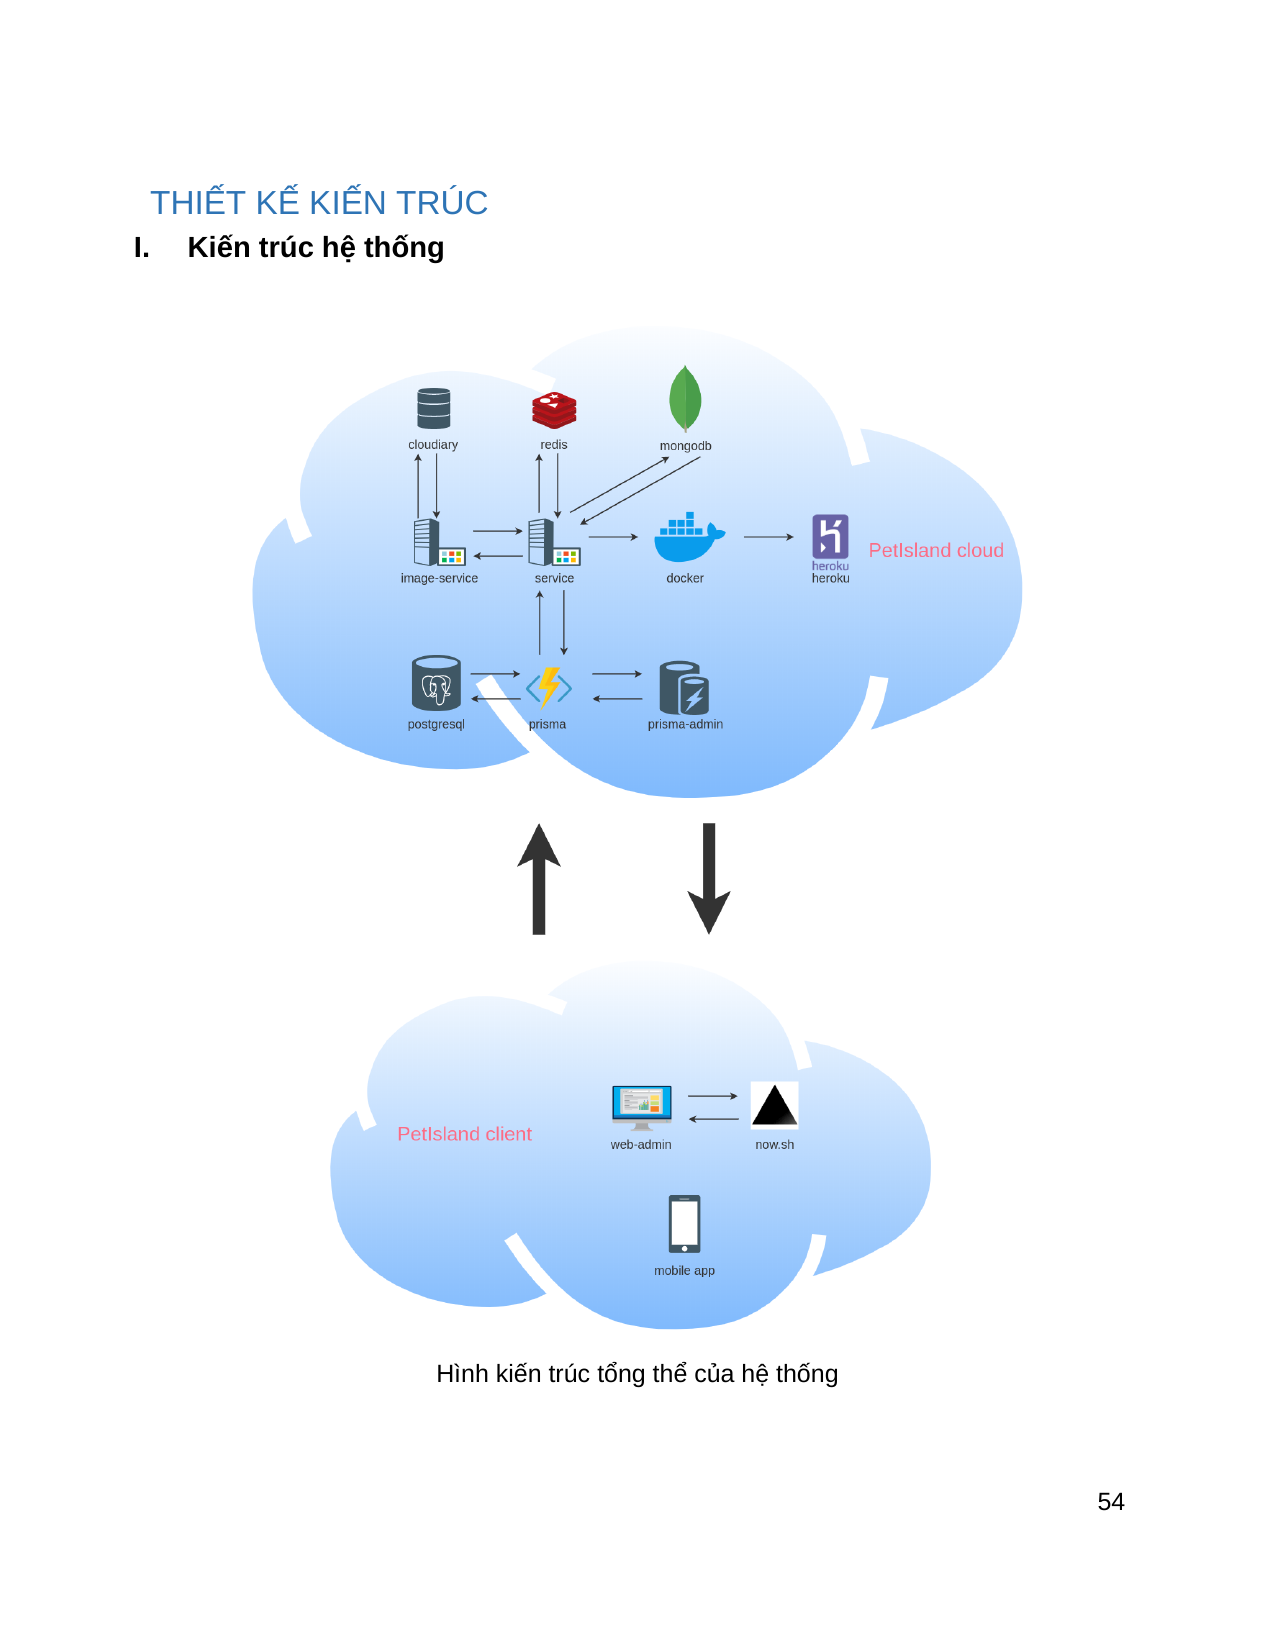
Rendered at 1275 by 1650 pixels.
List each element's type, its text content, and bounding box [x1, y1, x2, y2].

picture [233, 307, 1042, 1344]
text Hình kiến trúc tổng thể của hệ thống [150, 1359, 1125, 1388]
subtitle Kiến trúc hệ thống [150, 230, 1125, 264]
subtitle THIẾT KẾ KIẾN TRÚC [150, 183, 1125, 222]
